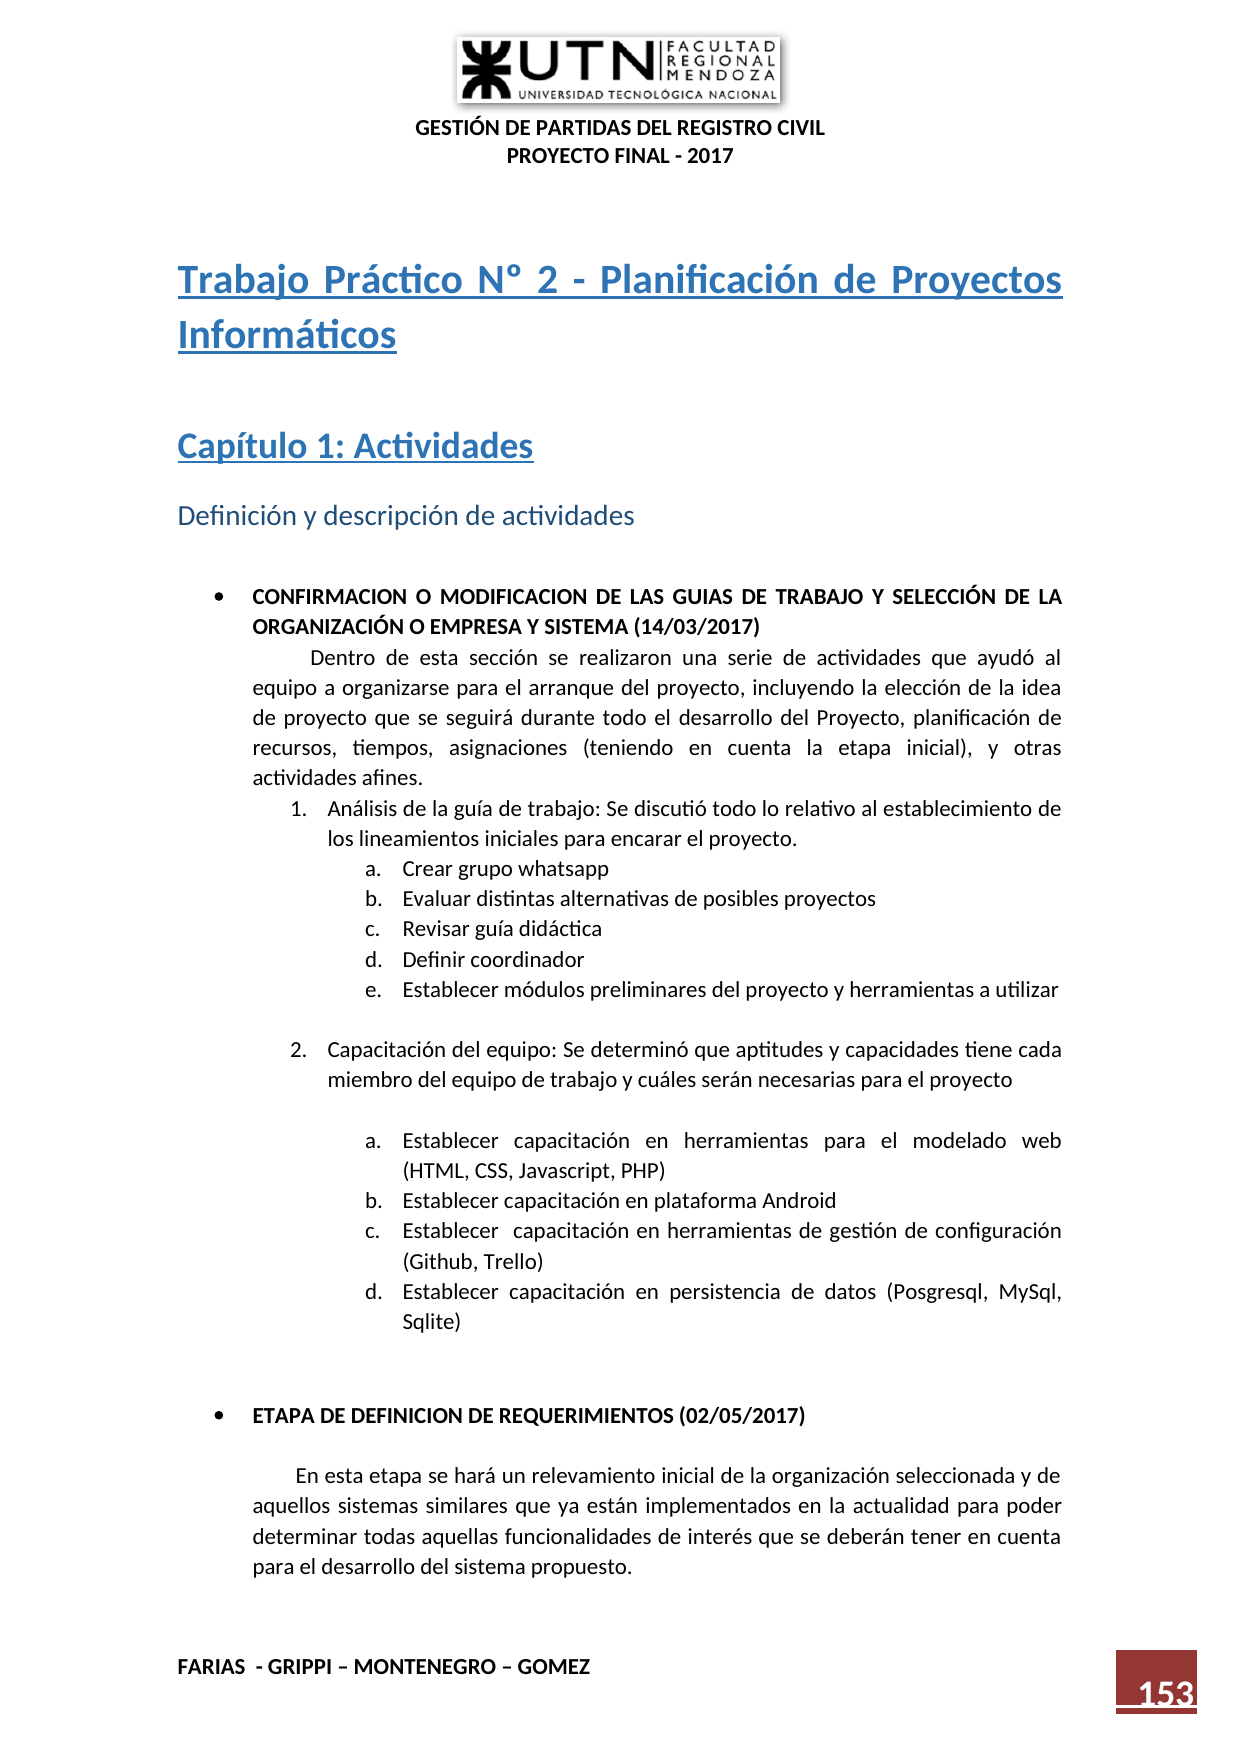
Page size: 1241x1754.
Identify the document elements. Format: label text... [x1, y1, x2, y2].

list ETAPA DE DEFINICION DE REQUERIMIENTOS (02/05/2017) [215, 1401, 1063, 1429]
list Evaluar distintas alternativas de posibles proyectos [365, 884, 1063, 912]
list Capacitación del equipo: Se determinó que aptitudes y capacidades tiene cada miembro del equipo de trabajo y cuáles serán necesarias para el proyecto [290, 1035, 1063, 1093]
subtitle Definición y descripción de actividades [177, 497, 1063, 532]
list Análisis de la guía de trabajo: Se discutió todo lo relativo al establecimiento de los lineamientos iniciales para encarar el proyecto. [290, 794, 1063, 852]
subtitle Trabajo Práctico Nº 2 - Planificación de Proyectos Informáticos [177, 253, 1063, 296]
list Definir coordinador [365, 945, 1063, 973]
list Establecer capacitación en herramientas para el modelado web (HTML, CSS, Javascript, PHP) [365, 1126, 1063, 1184]
subtitle Trabajo Práctico Nº 2 - Planificación de Proyectos Informáticos [177, 297, 1063, 358]
picture [449, 29, 791, 114]
list Dentro de esta sección se realizaron una serie de actividades que ayudó al equipo a organizarse para el arranque del proyecto, incluyendo la elección de la idea de proyecto que se seguirá durante todo el desarrollo del Proyecto, planificación de recursos, tiempos, asignaciones (teniendo en cuenta la etapa inicial), y otras actividades afines. [252, 643, 1063, 791]
list Establecer capacitación en herramientas de gestión de configuración (Github, Trello) [365, 1217, 1063, 1275]
list Revisar guía didáctica [365, 914, 1063, 942]
list Crear grupo whatsapp [365, 854, 1063, 882]
list Establecer capacitación en persistencia de datos (Posgresql, MySql, Sqlite) [365, 1277, 1063, 1335]
list En esta etapa se hará un relevamiento inicial de la organización seleccionada y de aquellos sistemas similares que ya están implementados en la actualidad para poder determinar todas aquellas funcionalidades de interés que se deberán tener en cuenta para el desarrollo del sistema propuesto. [252, 1461, 1063, 1580]
subtitle Capítulo 1: Actividades [177, 422, 1063, 468]
list Establecer capacitación en plataforma Android [365, 1186, 1063, 1214]
list CONFIRMACION O MODIFICACION DE LAS GUIAS DE TRABAJO Y SELECCIÓN DE LA ORGANIZACIÓN O EMPRESA Y SISTEMA (14/03/2017) [215, 582, 1063, 640]
list Establecer módulos preliminares del proyecto y herramientas a utilizar [365, 975, 1063, 1003]
